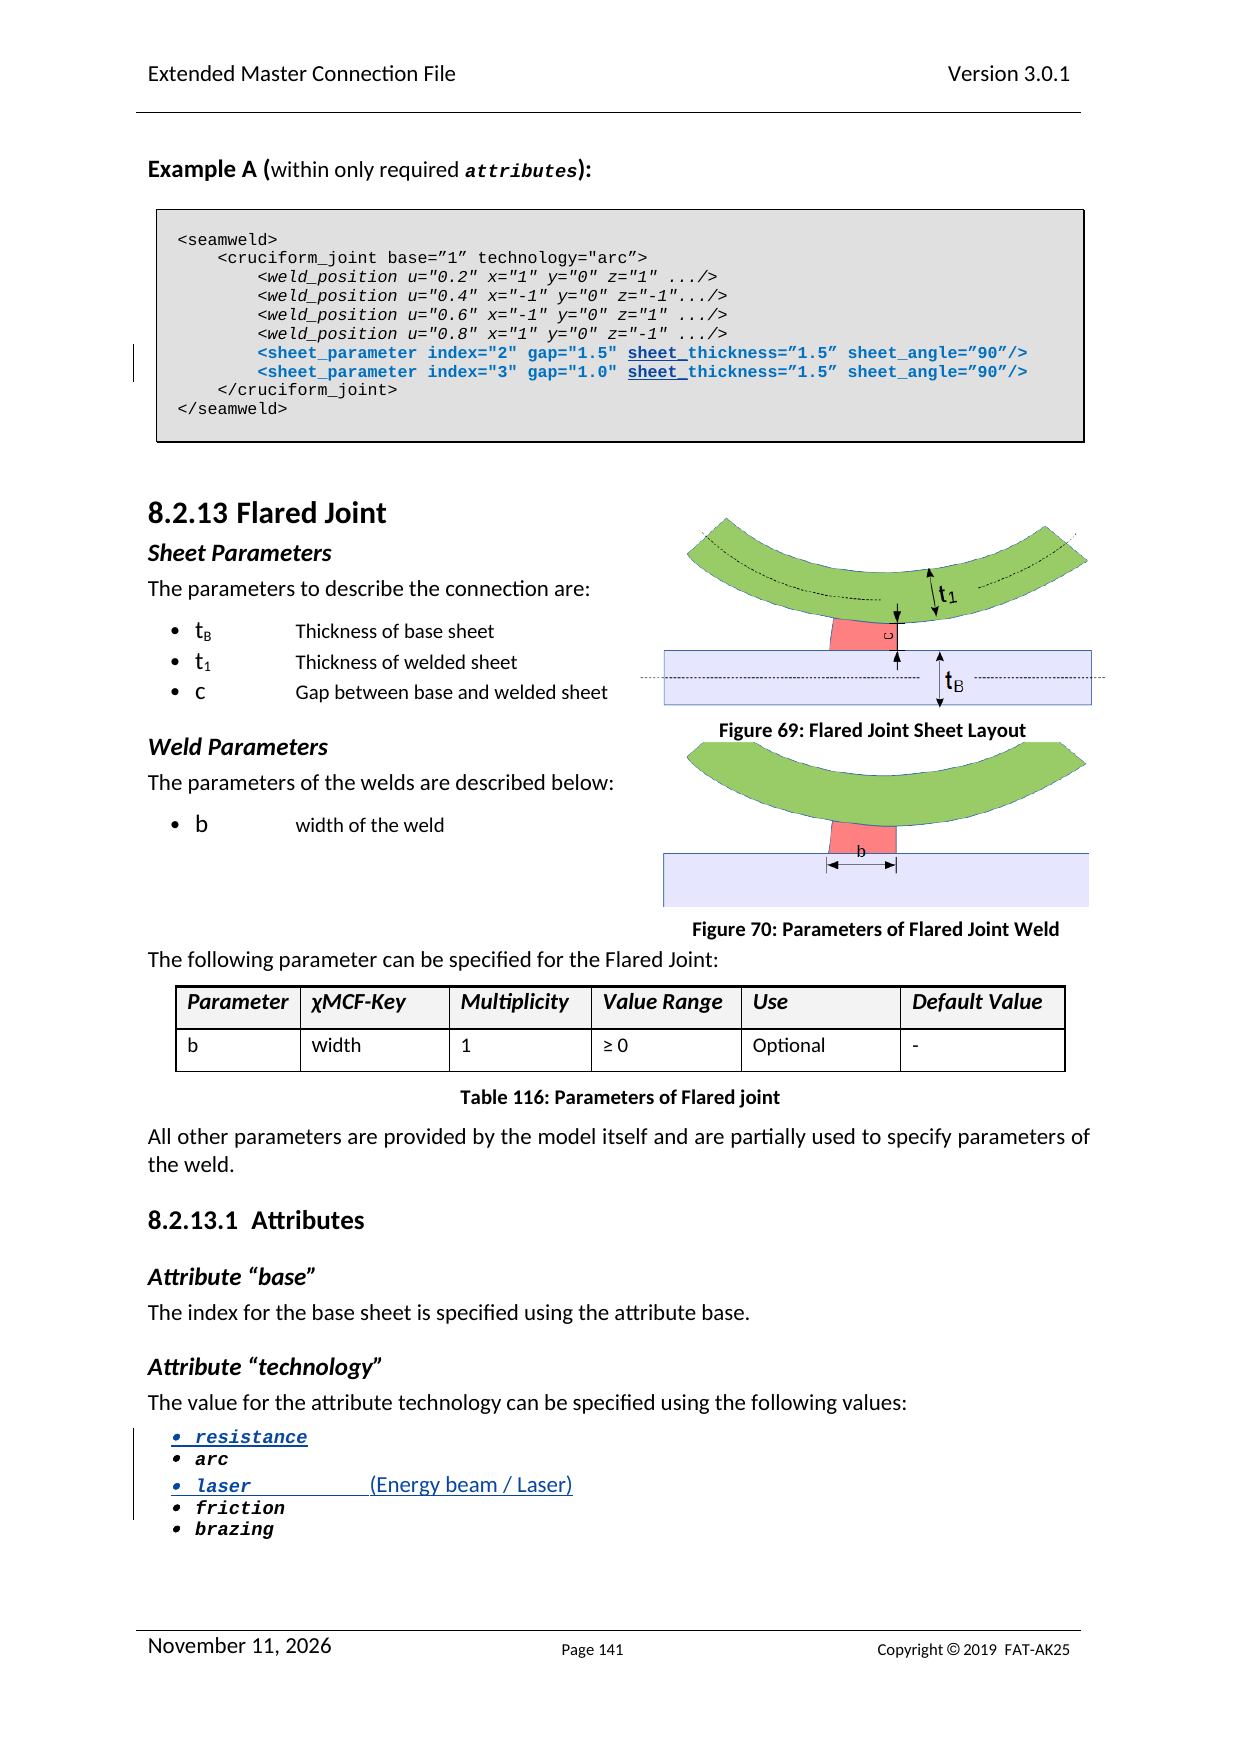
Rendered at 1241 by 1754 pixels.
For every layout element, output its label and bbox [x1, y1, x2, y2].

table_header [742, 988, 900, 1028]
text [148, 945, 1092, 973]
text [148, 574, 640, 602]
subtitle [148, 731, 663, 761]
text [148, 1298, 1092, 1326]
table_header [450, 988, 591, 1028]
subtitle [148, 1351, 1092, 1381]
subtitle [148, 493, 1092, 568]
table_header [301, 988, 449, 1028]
picture [640, 517, 1106, 708]
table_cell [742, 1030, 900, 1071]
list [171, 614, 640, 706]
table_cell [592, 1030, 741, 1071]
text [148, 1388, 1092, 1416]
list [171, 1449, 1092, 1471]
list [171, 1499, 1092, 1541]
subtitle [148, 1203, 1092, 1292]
picture [663, 743, 1089, 907]
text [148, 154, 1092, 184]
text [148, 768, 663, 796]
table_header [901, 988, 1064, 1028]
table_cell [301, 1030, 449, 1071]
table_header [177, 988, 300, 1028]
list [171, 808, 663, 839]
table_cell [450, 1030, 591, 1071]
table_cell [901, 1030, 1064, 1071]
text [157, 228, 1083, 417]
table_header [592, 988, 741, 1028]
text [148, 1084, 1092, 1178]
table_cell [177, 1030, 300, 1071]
